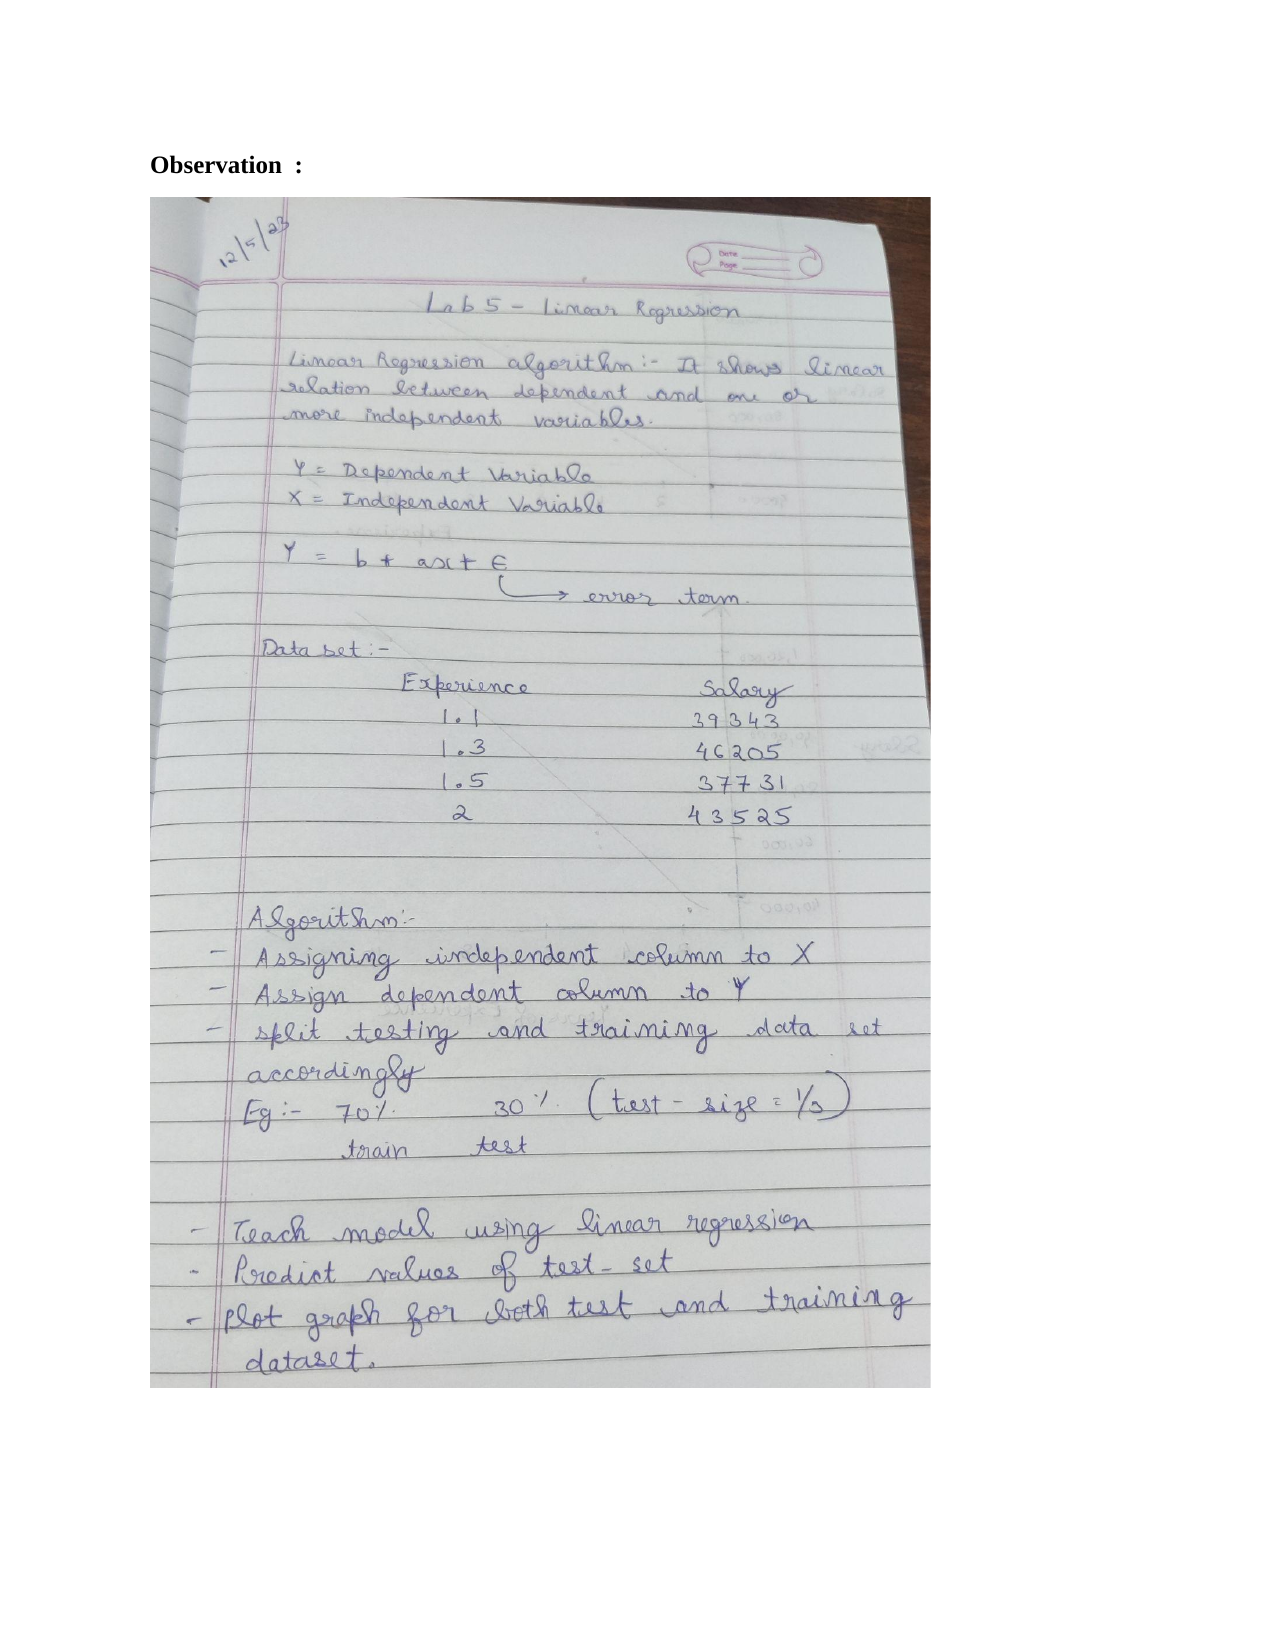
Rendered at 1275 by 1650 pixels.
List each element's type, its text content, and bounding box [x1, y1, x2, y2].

text Observation : [150, 150, 1125, 179]
picture [150, 197, 931, 1388]
